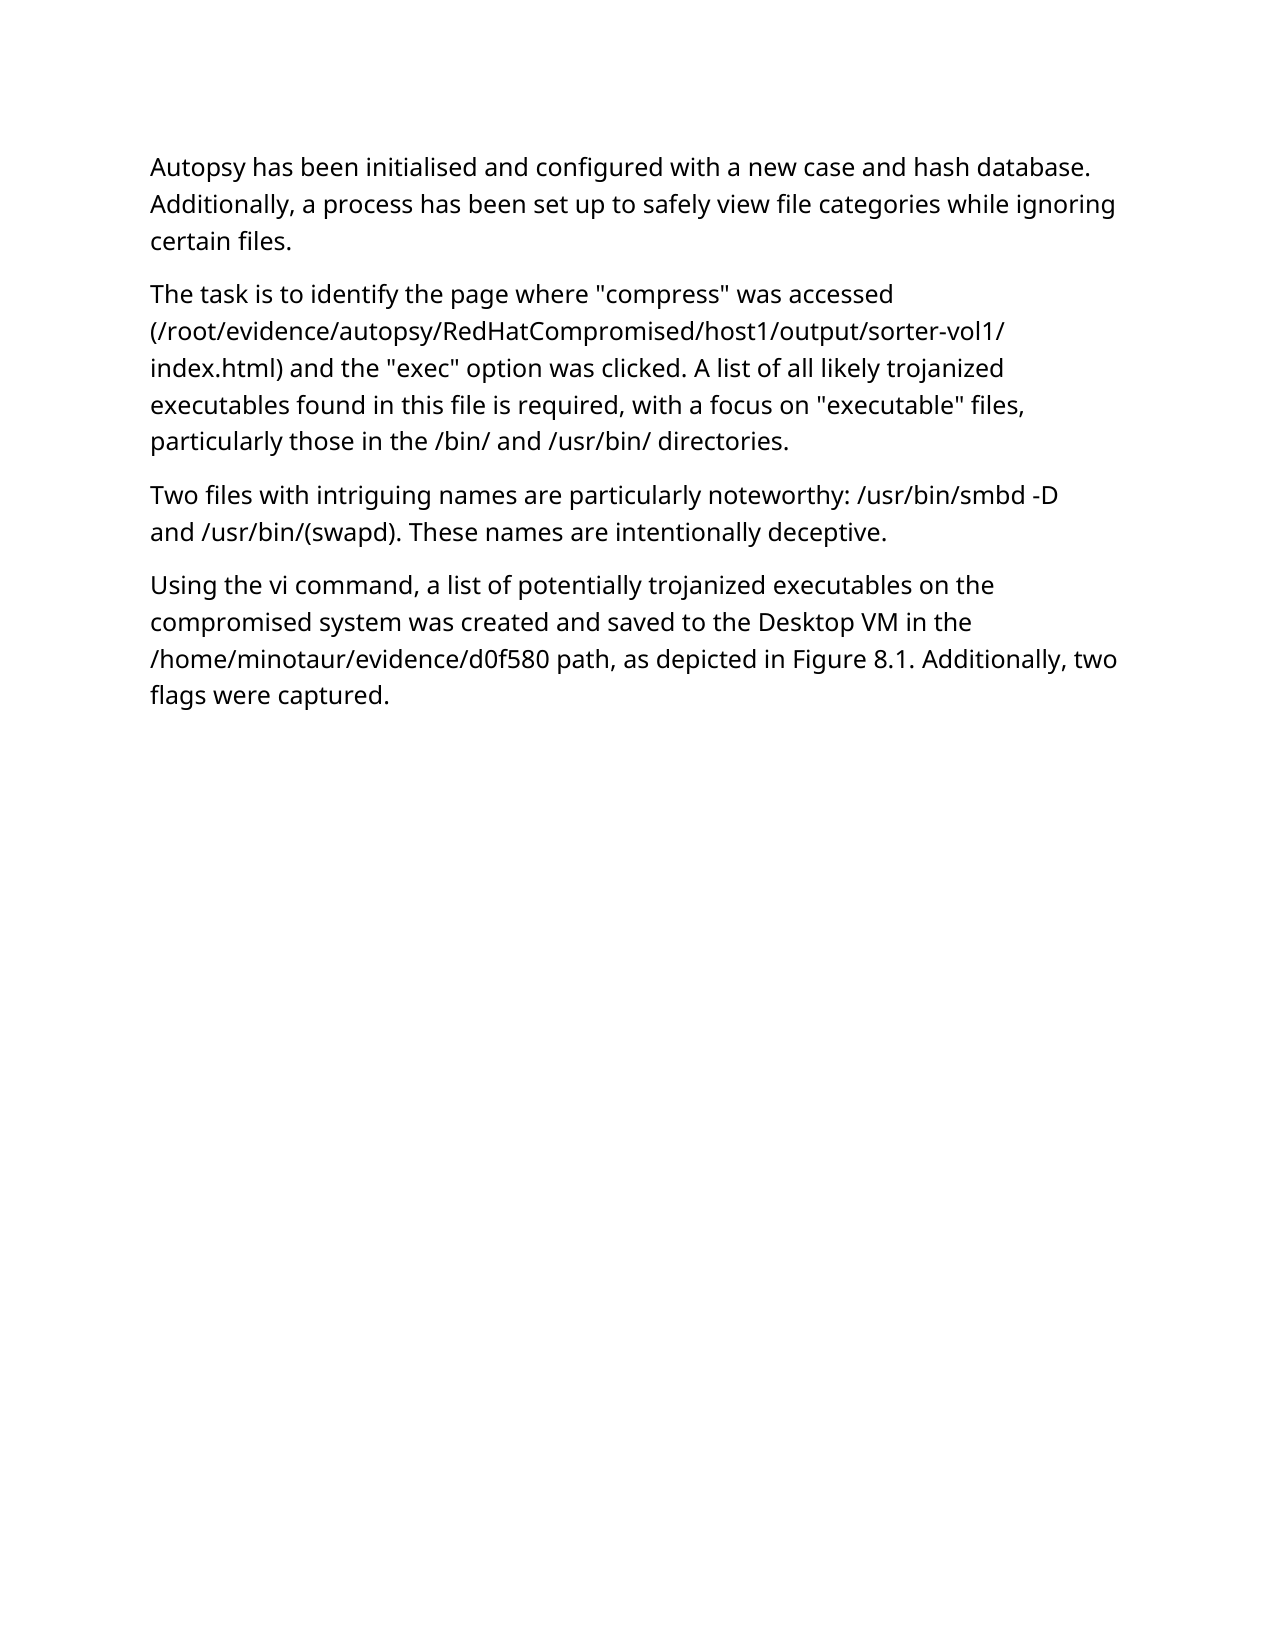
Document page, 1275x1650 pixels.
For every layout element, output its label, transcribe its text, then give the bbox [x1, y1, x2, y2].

text Autopsy has been initialised and configured with a new case and hash database. Additionally, a process has been set up to safely view file categories while ignoring certain files. [150, 150, 1125, 258]
text Two files with intriguing names are particularly noteworthy: /usr/bin/smbd -D and /usr/bin/(swapd). These names are intentionally deceptive. [150, 477, 1125, 548]
text The task is to identify the page where "compress" was accessed (/root/evidence/autopsy/RedHatCompromised/host1/output/sorter-vol1/index.html) and the "exec" option was clicked. A list of all likely trojanized executables found in this file is required, with a focus on "executable" files, particularly those in the /bin/ and /usr/bin/ directories. [150, 277, 1125, 458]
text Using the vi command, a list of potentially trojanized executables on the compromised system was created and saved to the Desktop VM in the /home/minotaur/evidence/d0f580 path, as depicted in Figure 8.1. Additionally, two flags were captured. [150, 568, 1125, 712]
